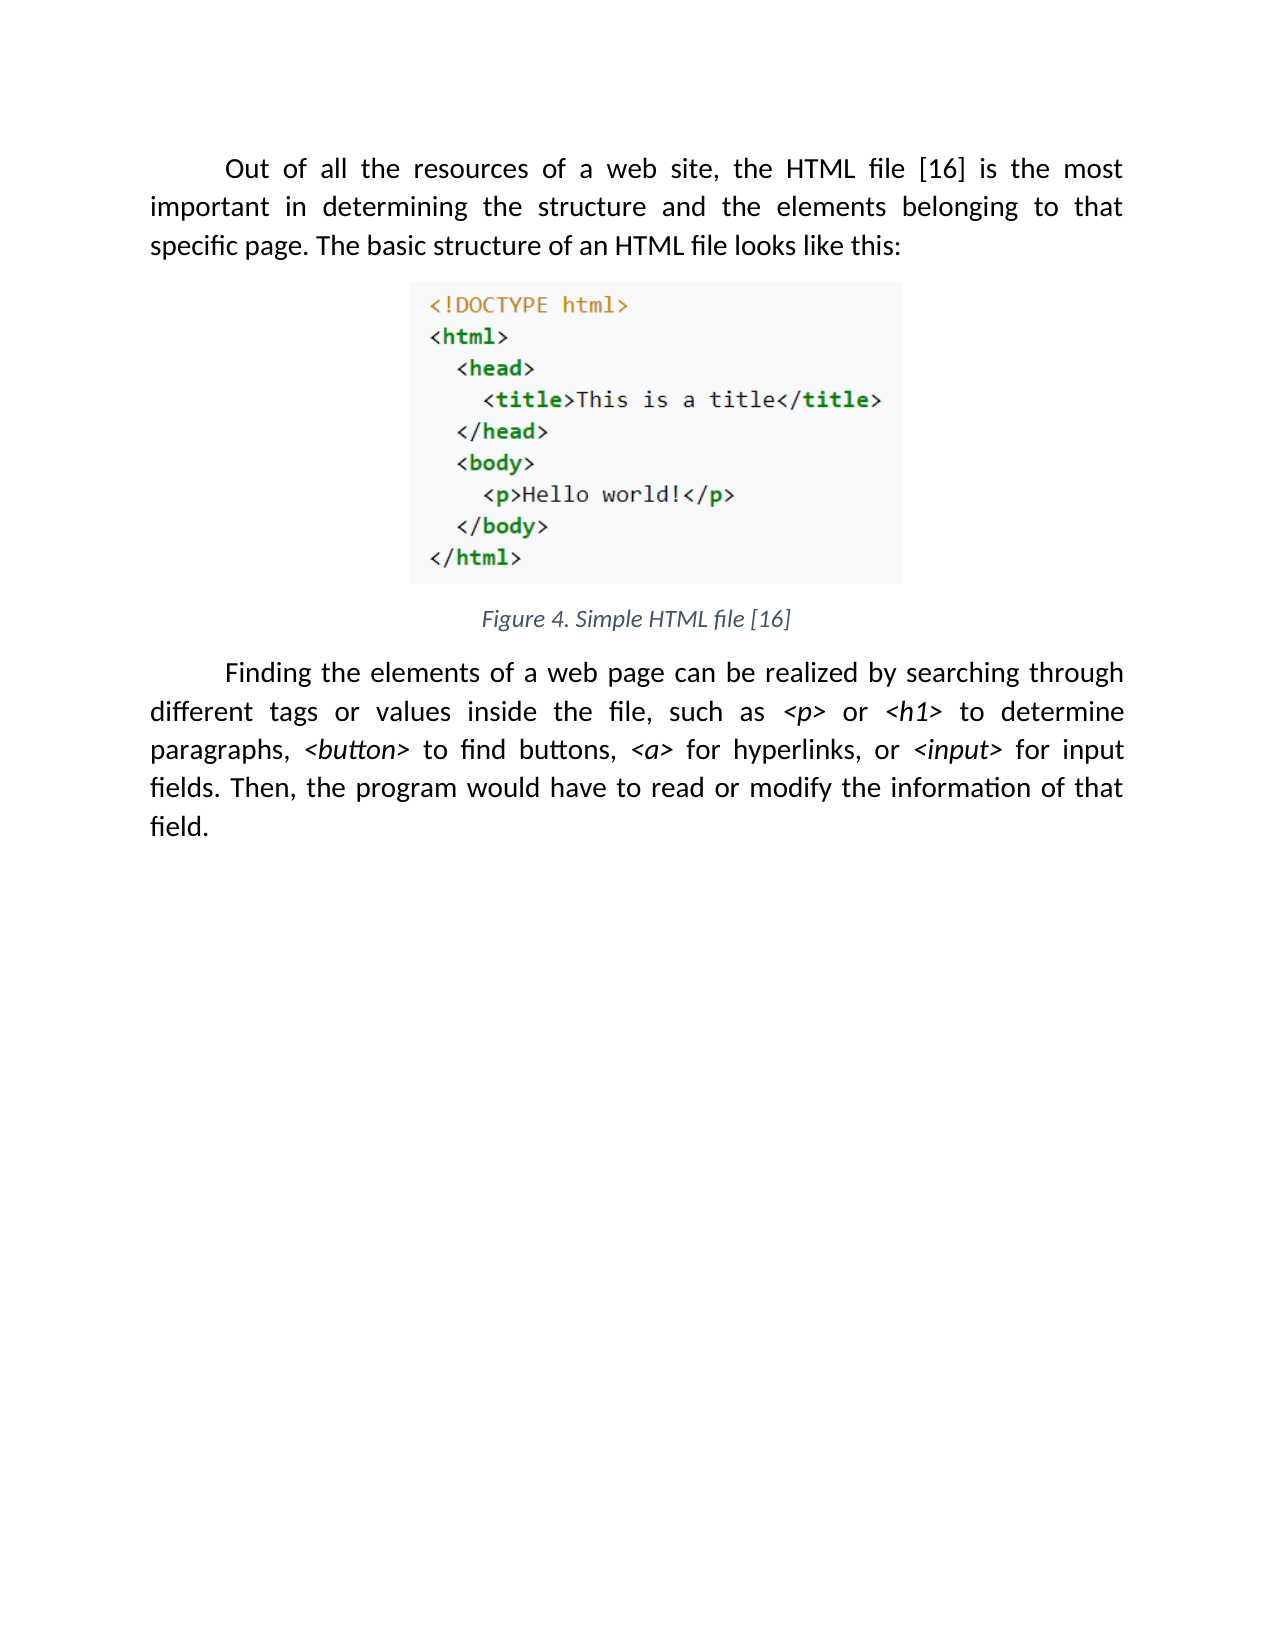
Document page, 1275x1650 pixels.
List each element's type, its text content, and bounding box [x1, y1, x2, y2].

text Finding the elements of a web page can be realized by searching through different tags or values inside the file, such as <p> or <h1> to determine paragraphs, <button> to find buttons, <a> for hyperlinks, or <input> for input fields. Then, the program would have to read or modify the information of that field. [150, 654, 1125, 843]
picture [409, 282, 903, 584]
text Figure 4. Simple HTML file [16] [150, 603, 1125, 633]
text Out of all the resources of a web site, the HTML file [16] is the most important in determining the structure and the elements belonging to that specific page. The basic structure of an HTML file looks like this: [150, 150, 1125, 262]
